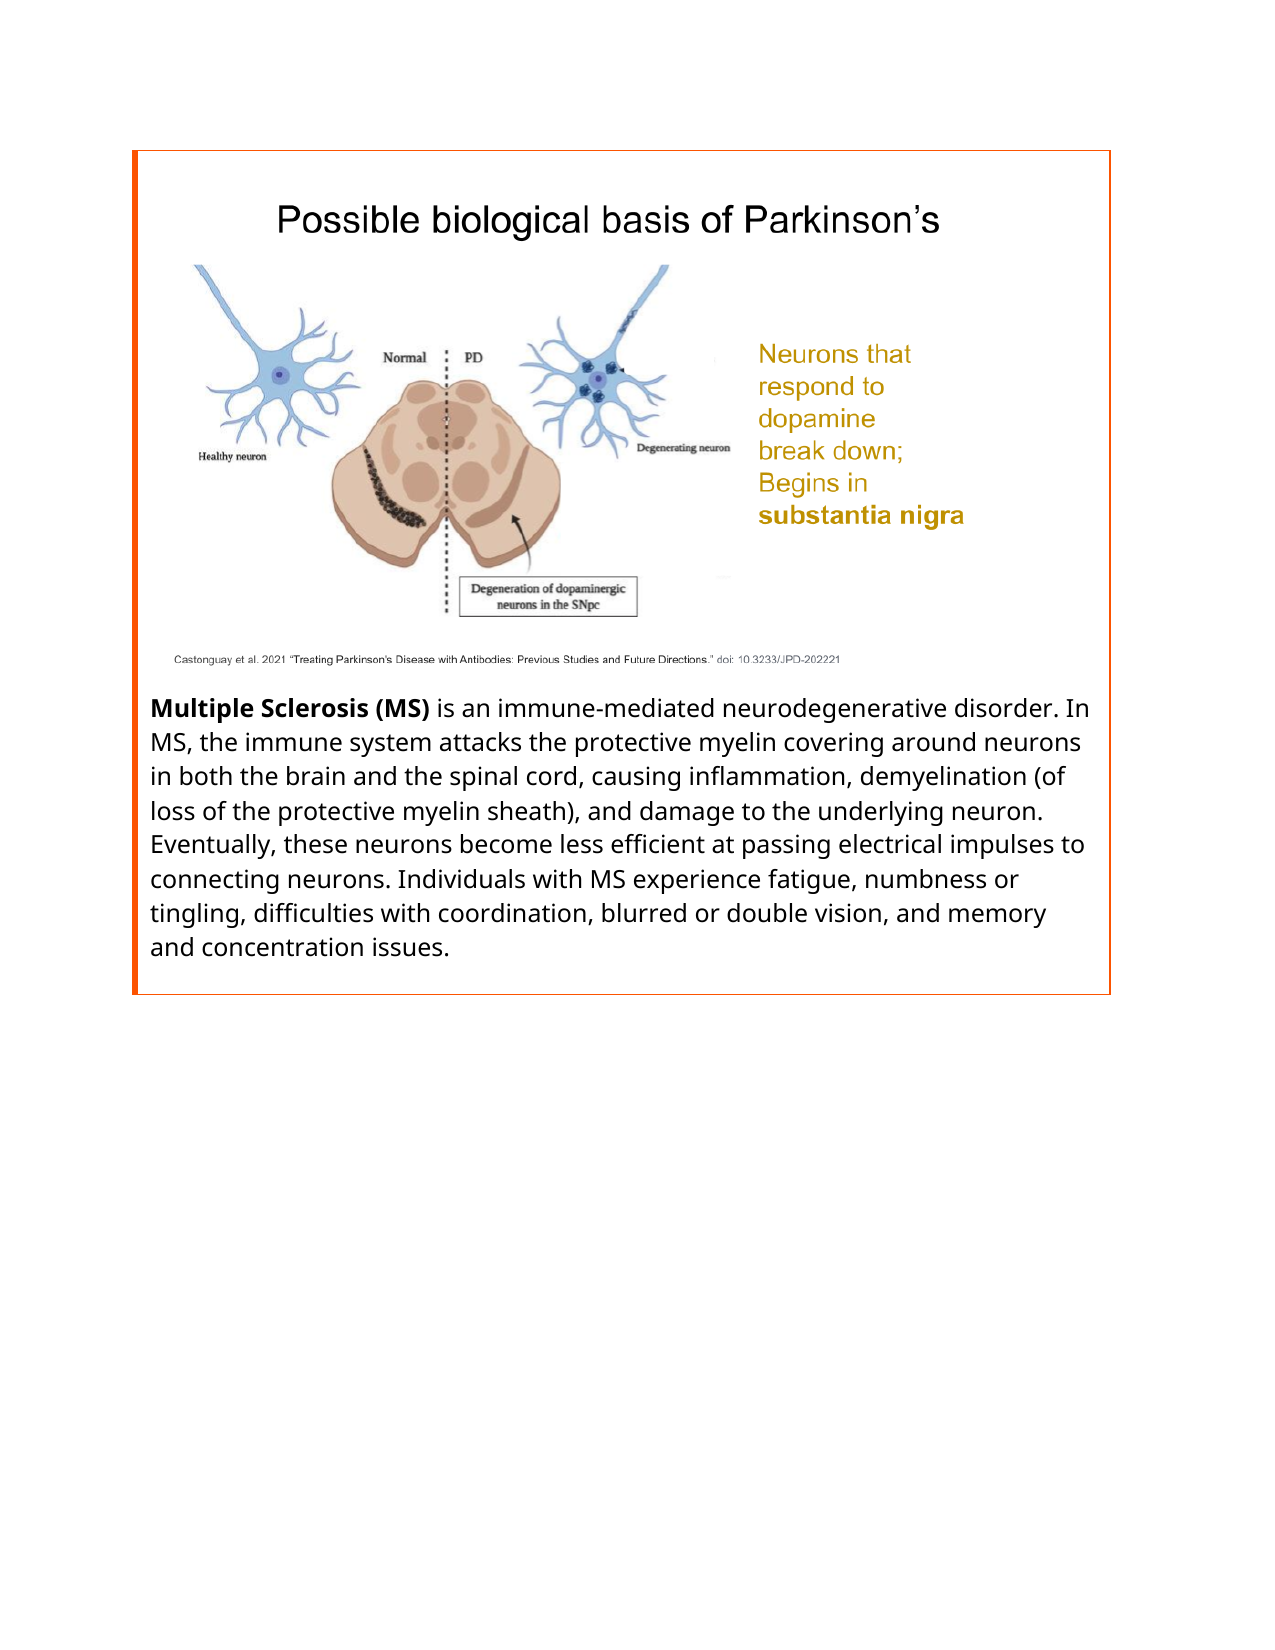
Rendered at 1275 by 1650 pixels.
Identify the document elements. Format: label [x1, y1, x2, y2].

table_cell [138, 151, 1109, 993]
picture [168, 180, 1044, 673]
